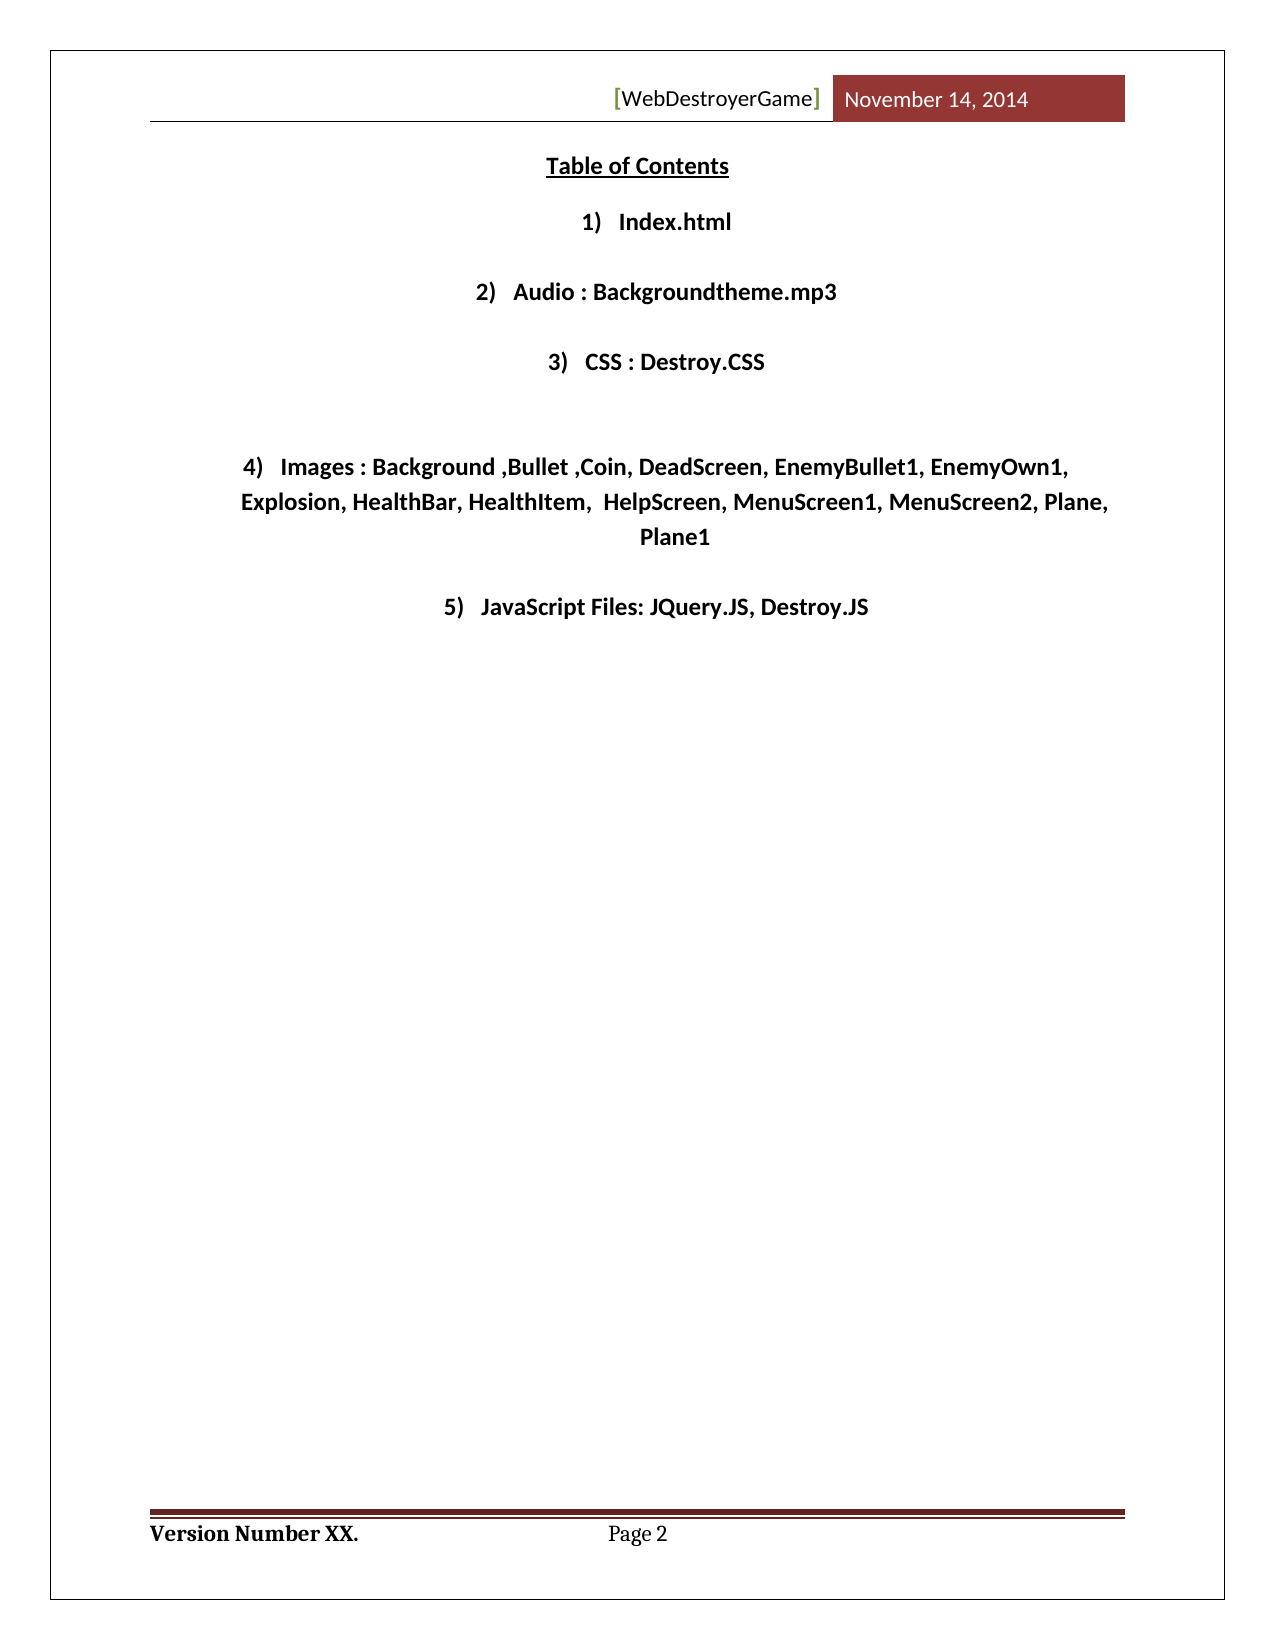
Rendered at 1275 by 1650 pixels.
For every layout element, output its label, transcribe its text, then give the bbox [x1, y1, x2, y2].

list JavaScript Files: JQuery.JS, Destroy.JS [187, 591, 1125, 621]
list Index.html [187, 206, 1125, 236]
list Audio : Backgroundtheme.mp3 [187, 276, 1125, 306]
text Table of Contents [150, 150, 1125, 181]
list CSS : Destroy.CSS [187, 346, 1125, 376]
list Images : Background ,Bullet ,Coin, DeadScreen, EnemyBullet1, EnemyOwn1, Explosion, HealthBar, HealthItem, HelpScreen, MenuScreen1, MenuScreen2, Plane, Plane1 [187, 451, 1125, 551]
